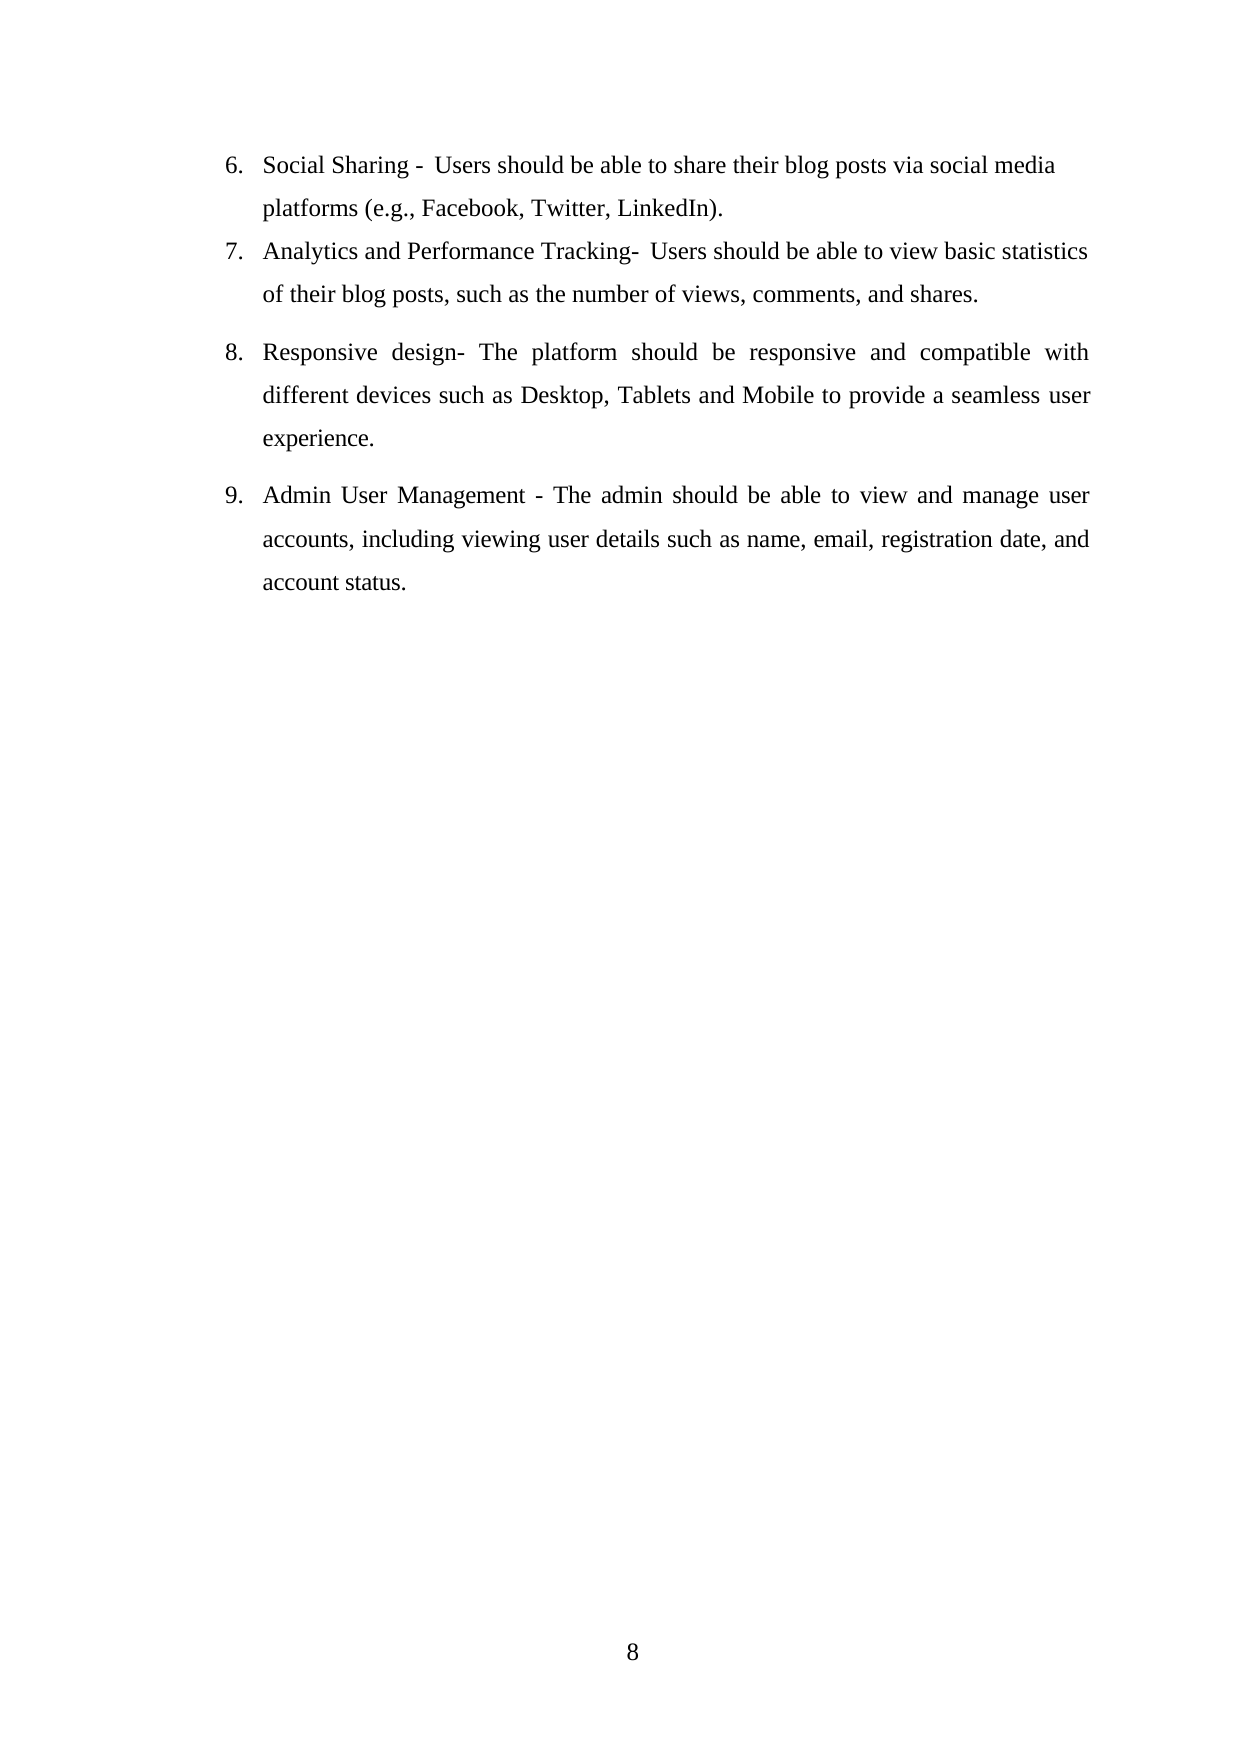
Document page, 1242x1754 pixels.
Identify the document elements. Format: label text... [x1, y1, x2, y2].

list Responsive design- The platform should be responsive and compatible with different devices such as Desktop, Tablets and Mobile to provide a seamless user experience. [225, 337, 1090, 452]
list Social Sharing - Users should be able to share their blog posts via social media platforms (e.g., Facebook, Twitter, LinkedIn). [225, 150, 1089, 222]
list Admin User Management - The admin should be able to view and manage user accounts, including viewing user details such as name, email, registration date, and account status. [225, 481, 1090, 596]
list Analytics and Performance Tracking- Users should be able to view basic statistics of their blog posts, such as the number of views, comments, and shares. [225, 236, 1090, 308]
